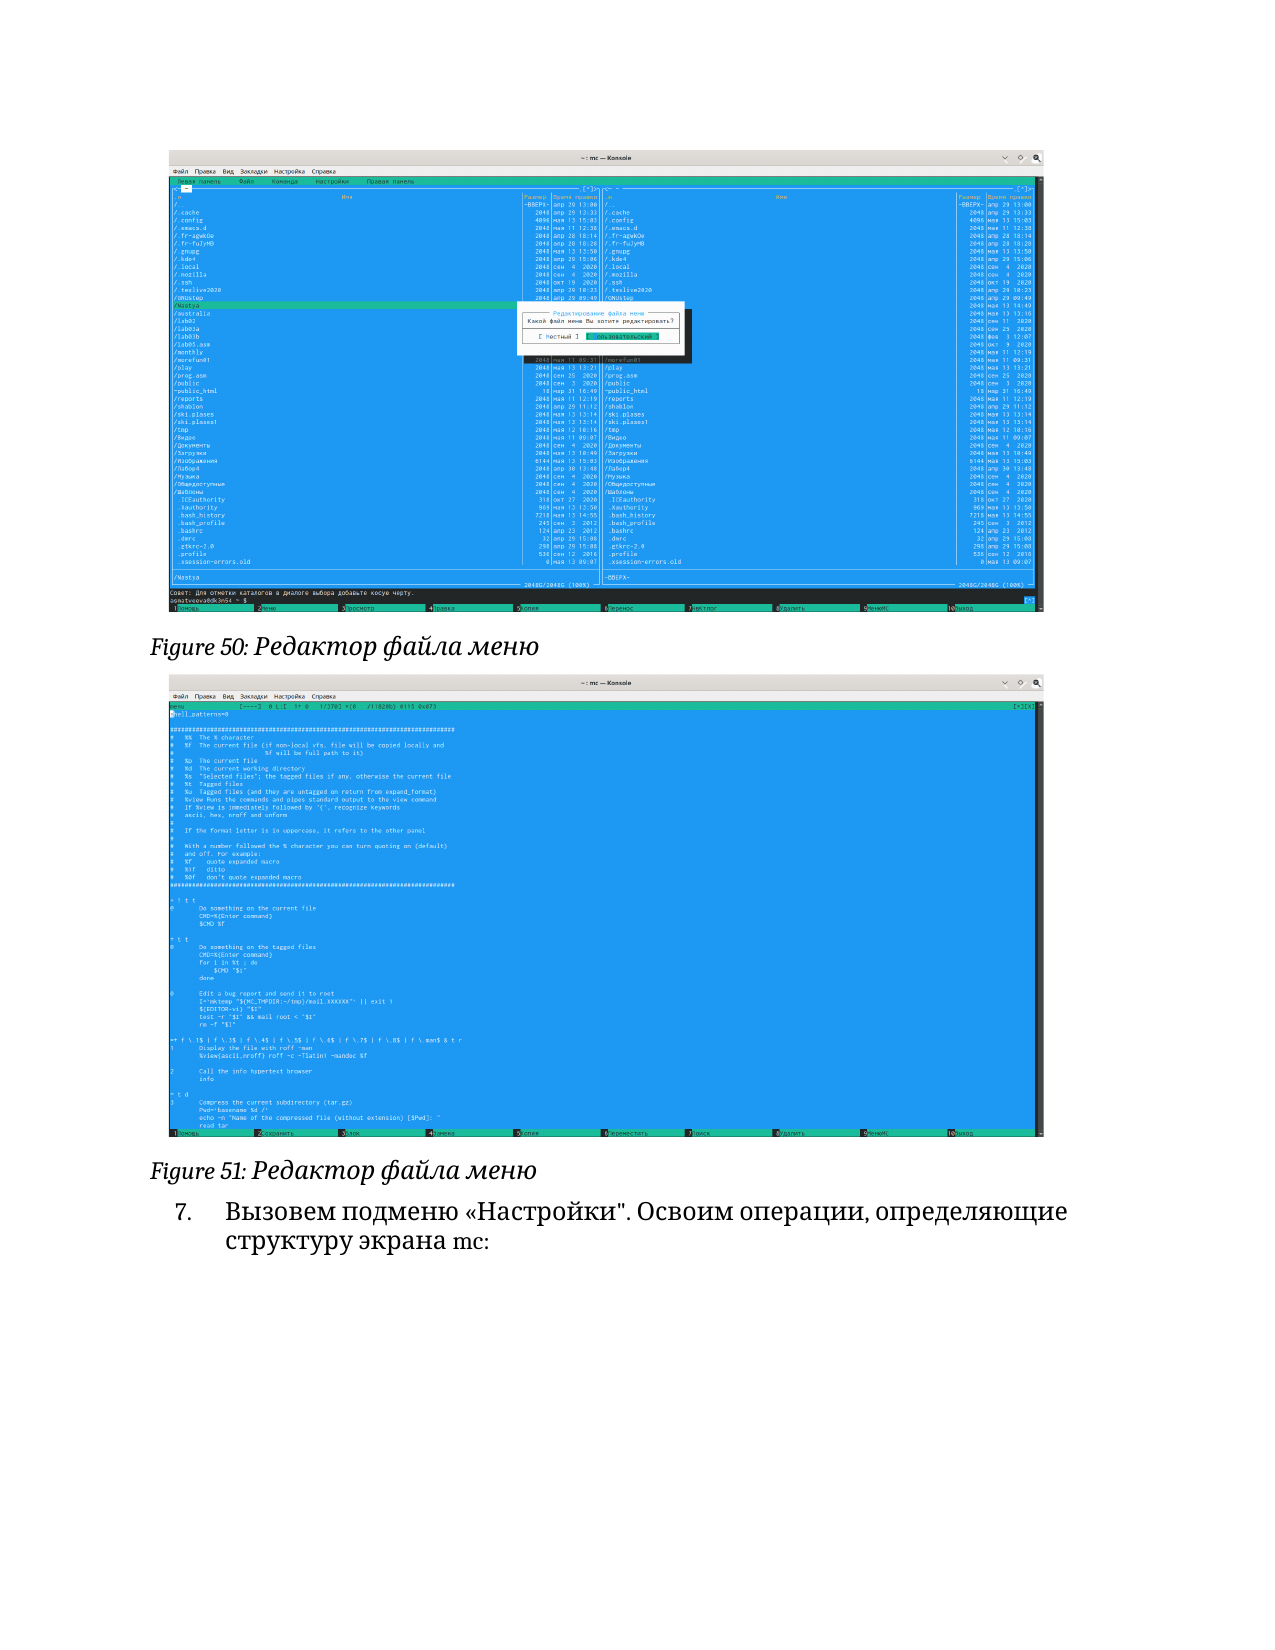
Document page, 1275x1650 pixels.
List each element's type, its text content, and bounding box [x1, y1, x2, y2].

picture [168, 674, 1044, 1137]
list Вызовем подменю «Настройки". Освоим операции, определяющие структуру экрана mc: [175, 1198, 1125, 1256]
text Figure 51: Редактор файла меню [150, 1157, 1125, 1186]
text Figure 50: Редактор файла меню [150, 633, 1125, 662]
picture [168, 150, 1044, 612]
